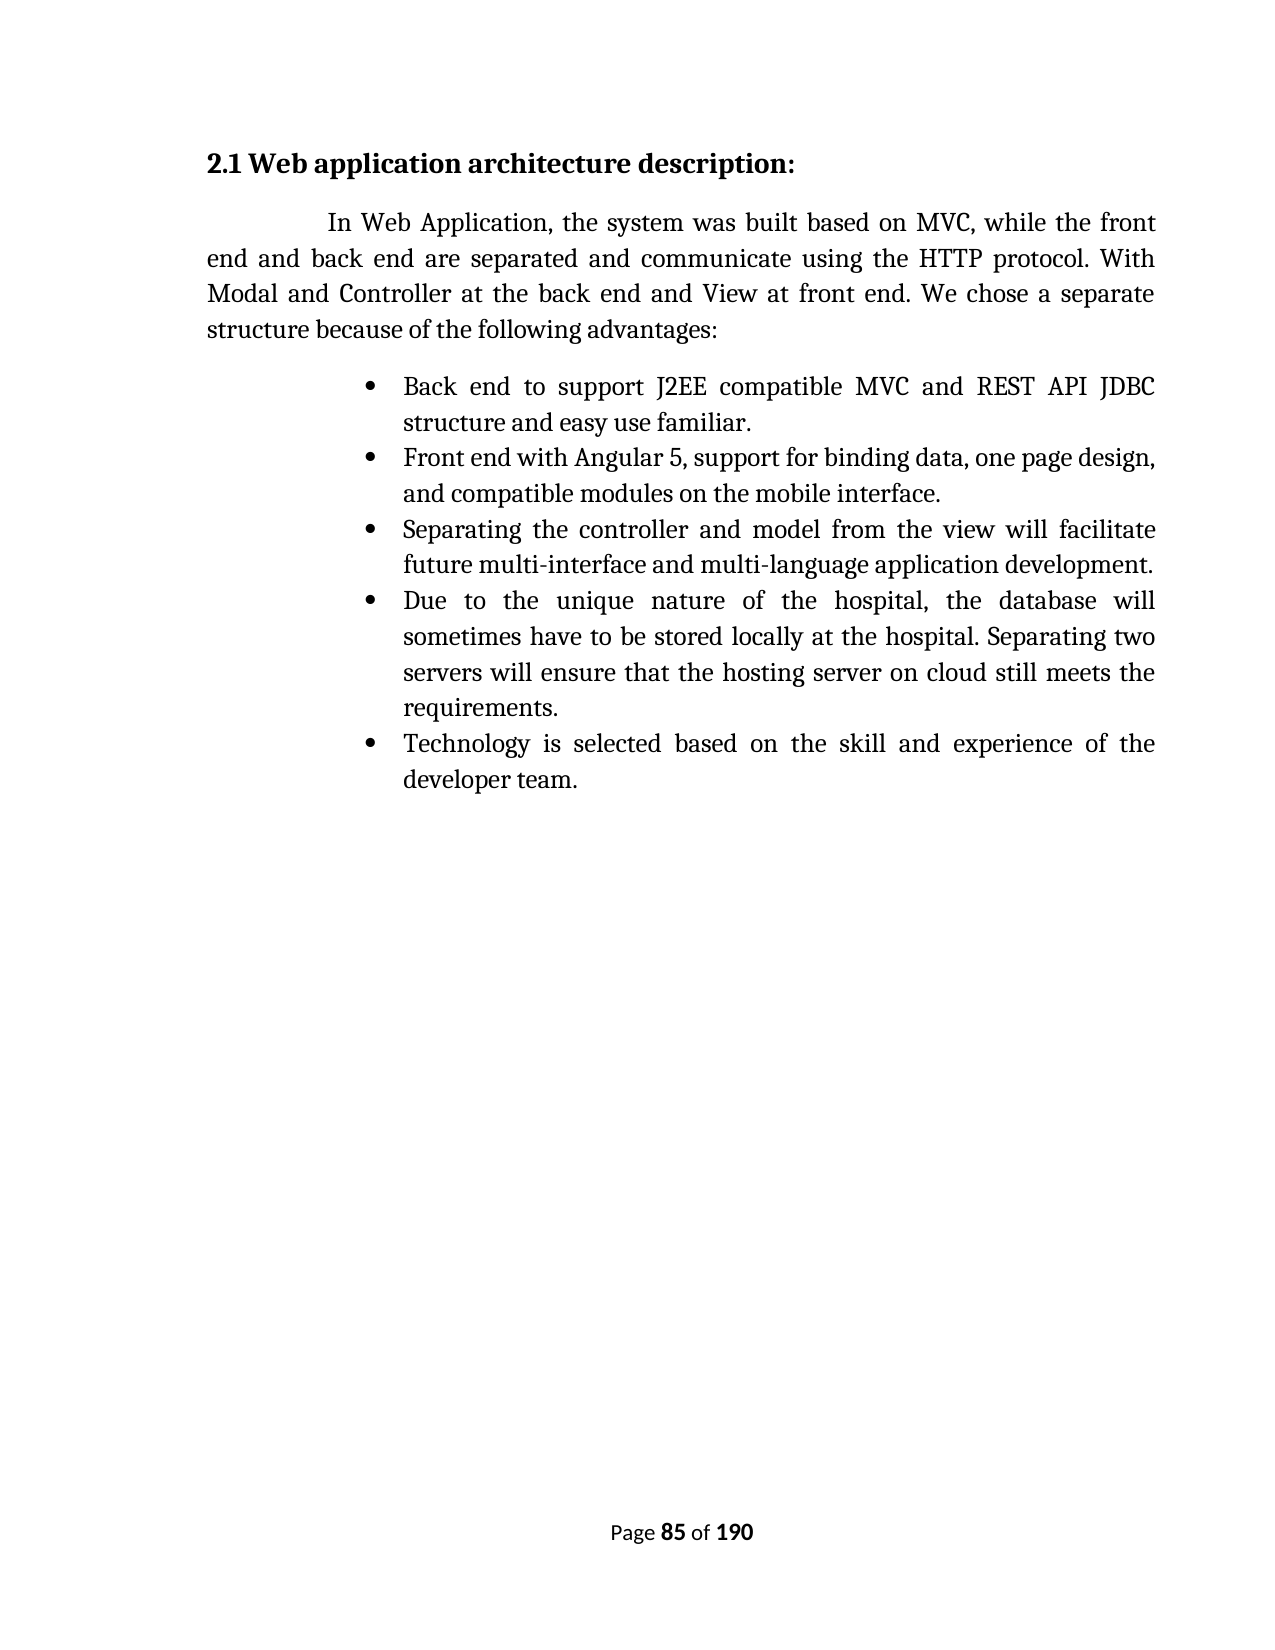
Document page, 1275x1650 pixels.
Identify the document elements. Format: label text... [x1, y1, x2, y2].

list Front end with Angular 5, support for binding data, one page design, and compatible modules on the mobile interface. [366, 442, 1157, 509]
list Technology is selected based on the skill and experience of the developer team. [366, 728, 1157, 795]
list Due to the unique nature of the hospital, the database will sometimes have to be stored locally at the hospital. Separating two servers will ensure that the hosting server on cloud still meets the requirements. [366, 585, 1157, 723]
text In Web Application, the system was built based on MVC, while the front end and back end are separated and communicate using the HTTP protocol. With Modal and Controller at the back end and View at front end. We chose a separate structure because of the following advantages: [207, 207, 1157, 345]
list Back end to support J2EE compatible MVC and REST API JDBC structure and easy use familiar. [366, 371, 1157, 438]
list Separating the controller and model from the view will facilitate future multi-interface and multi-language application development. [366, 514, 1157, 581]
text 2.1 Web application architecture description: [207, 148, 1157, 181]
